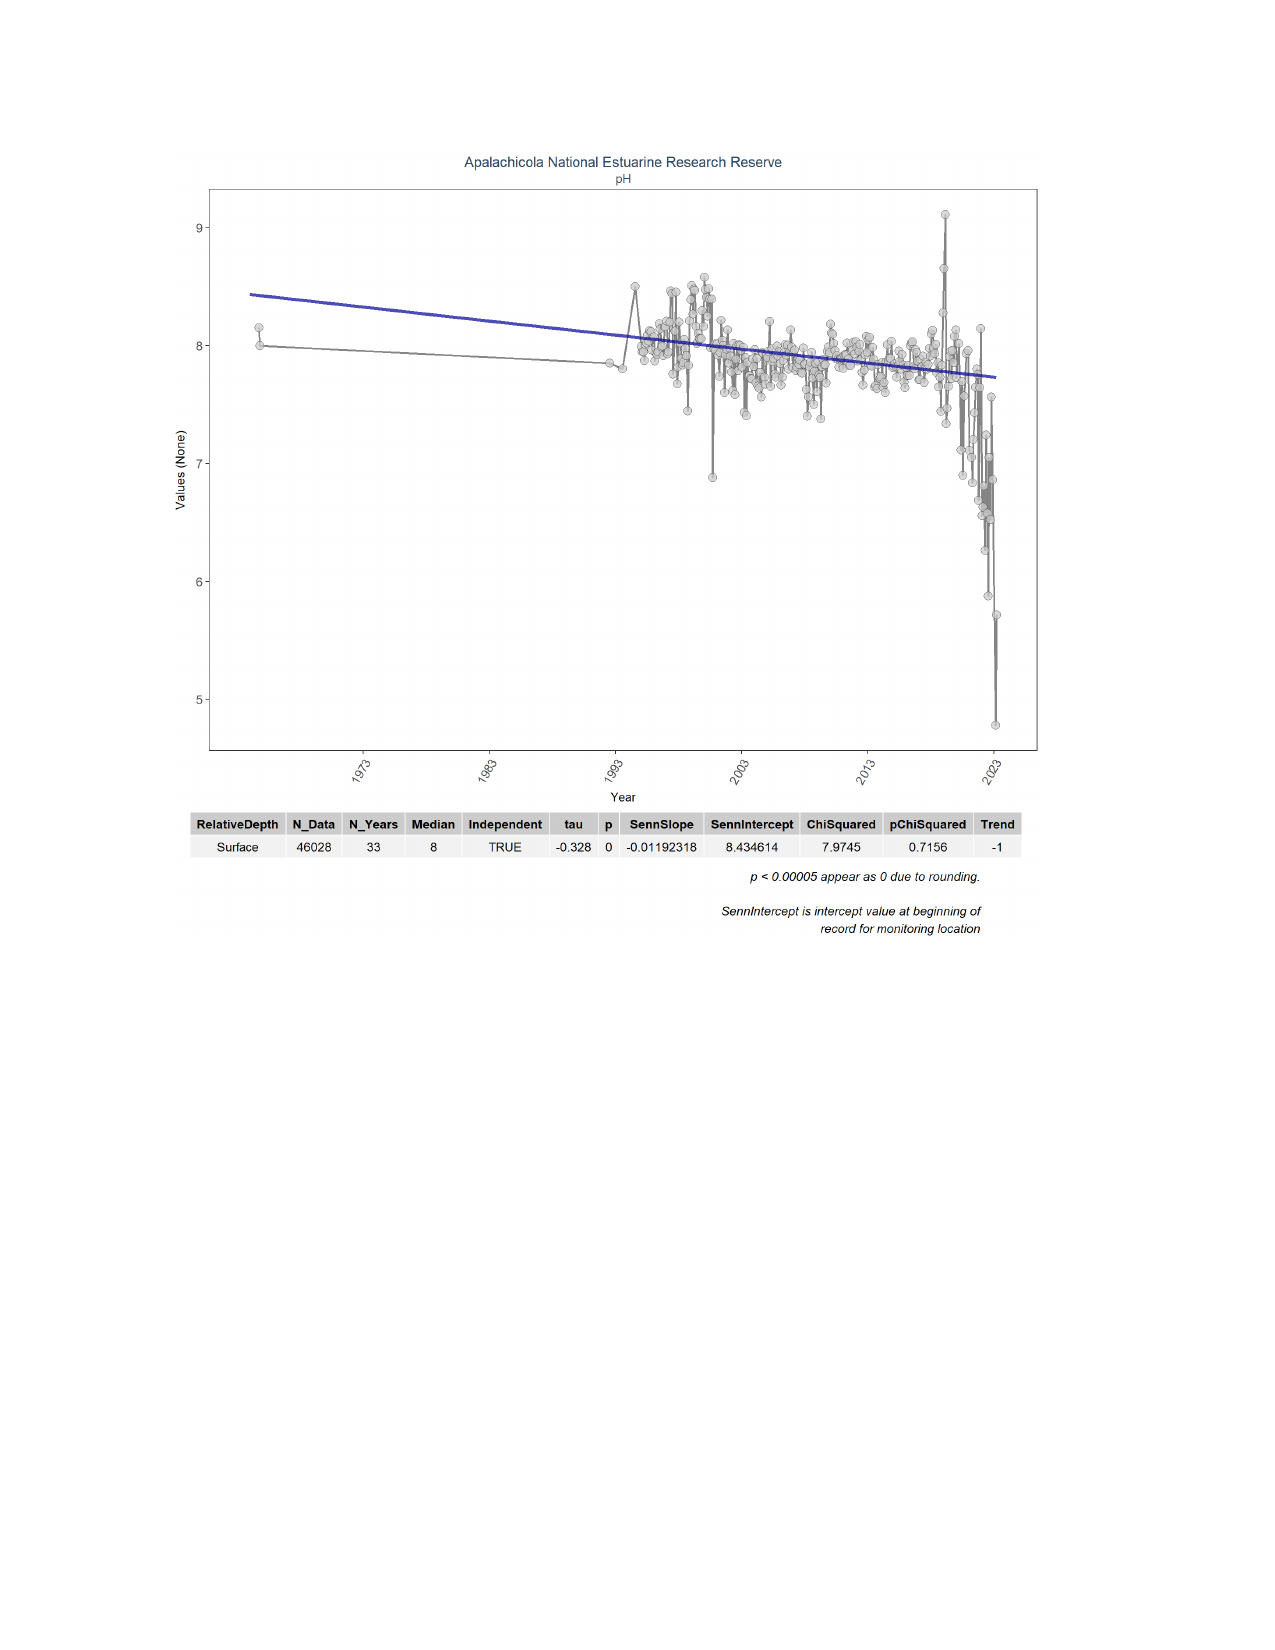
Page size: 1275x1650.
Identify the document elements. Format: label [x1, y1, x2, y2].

picture [168, 150, 1044, 938]
